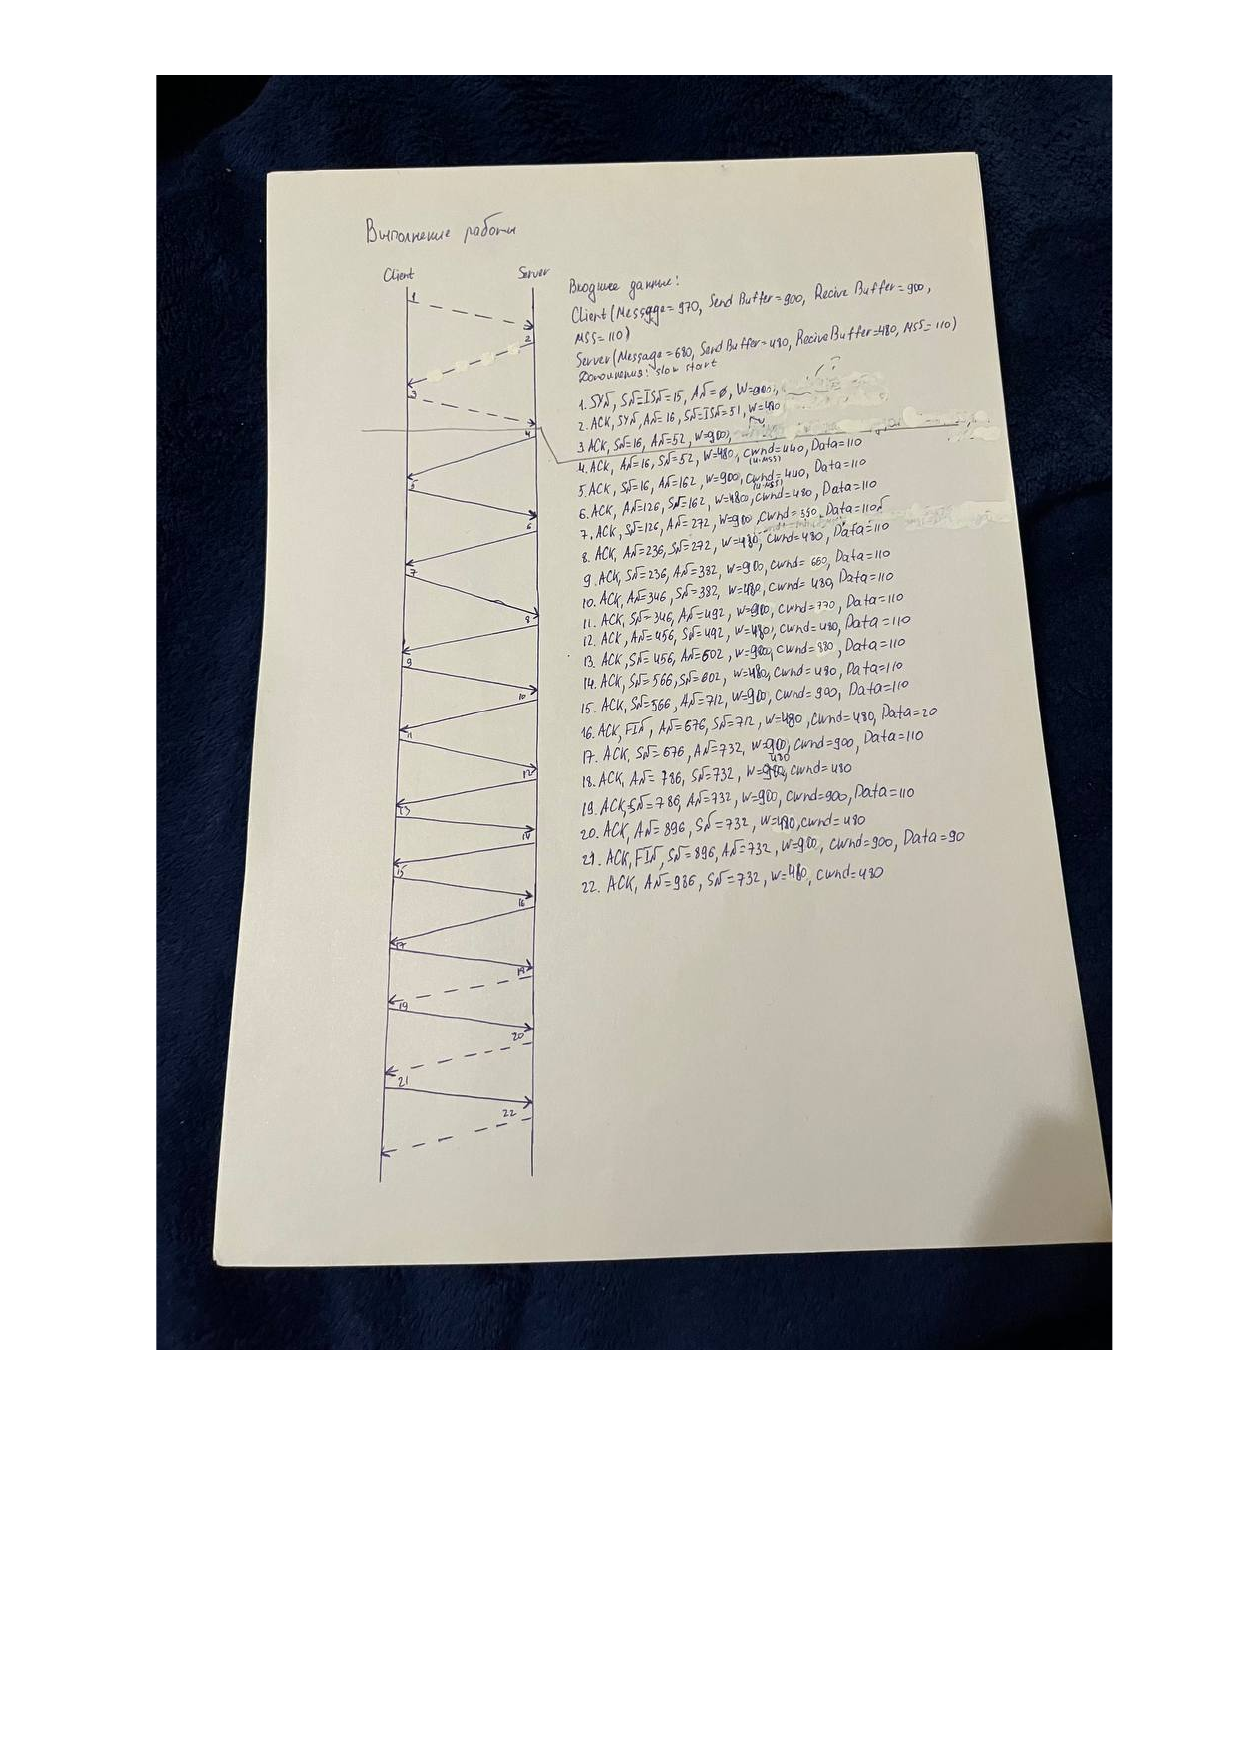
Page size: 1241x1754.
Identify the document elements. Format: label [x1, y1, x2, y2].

picture [156, 75, 1113, 1350]
